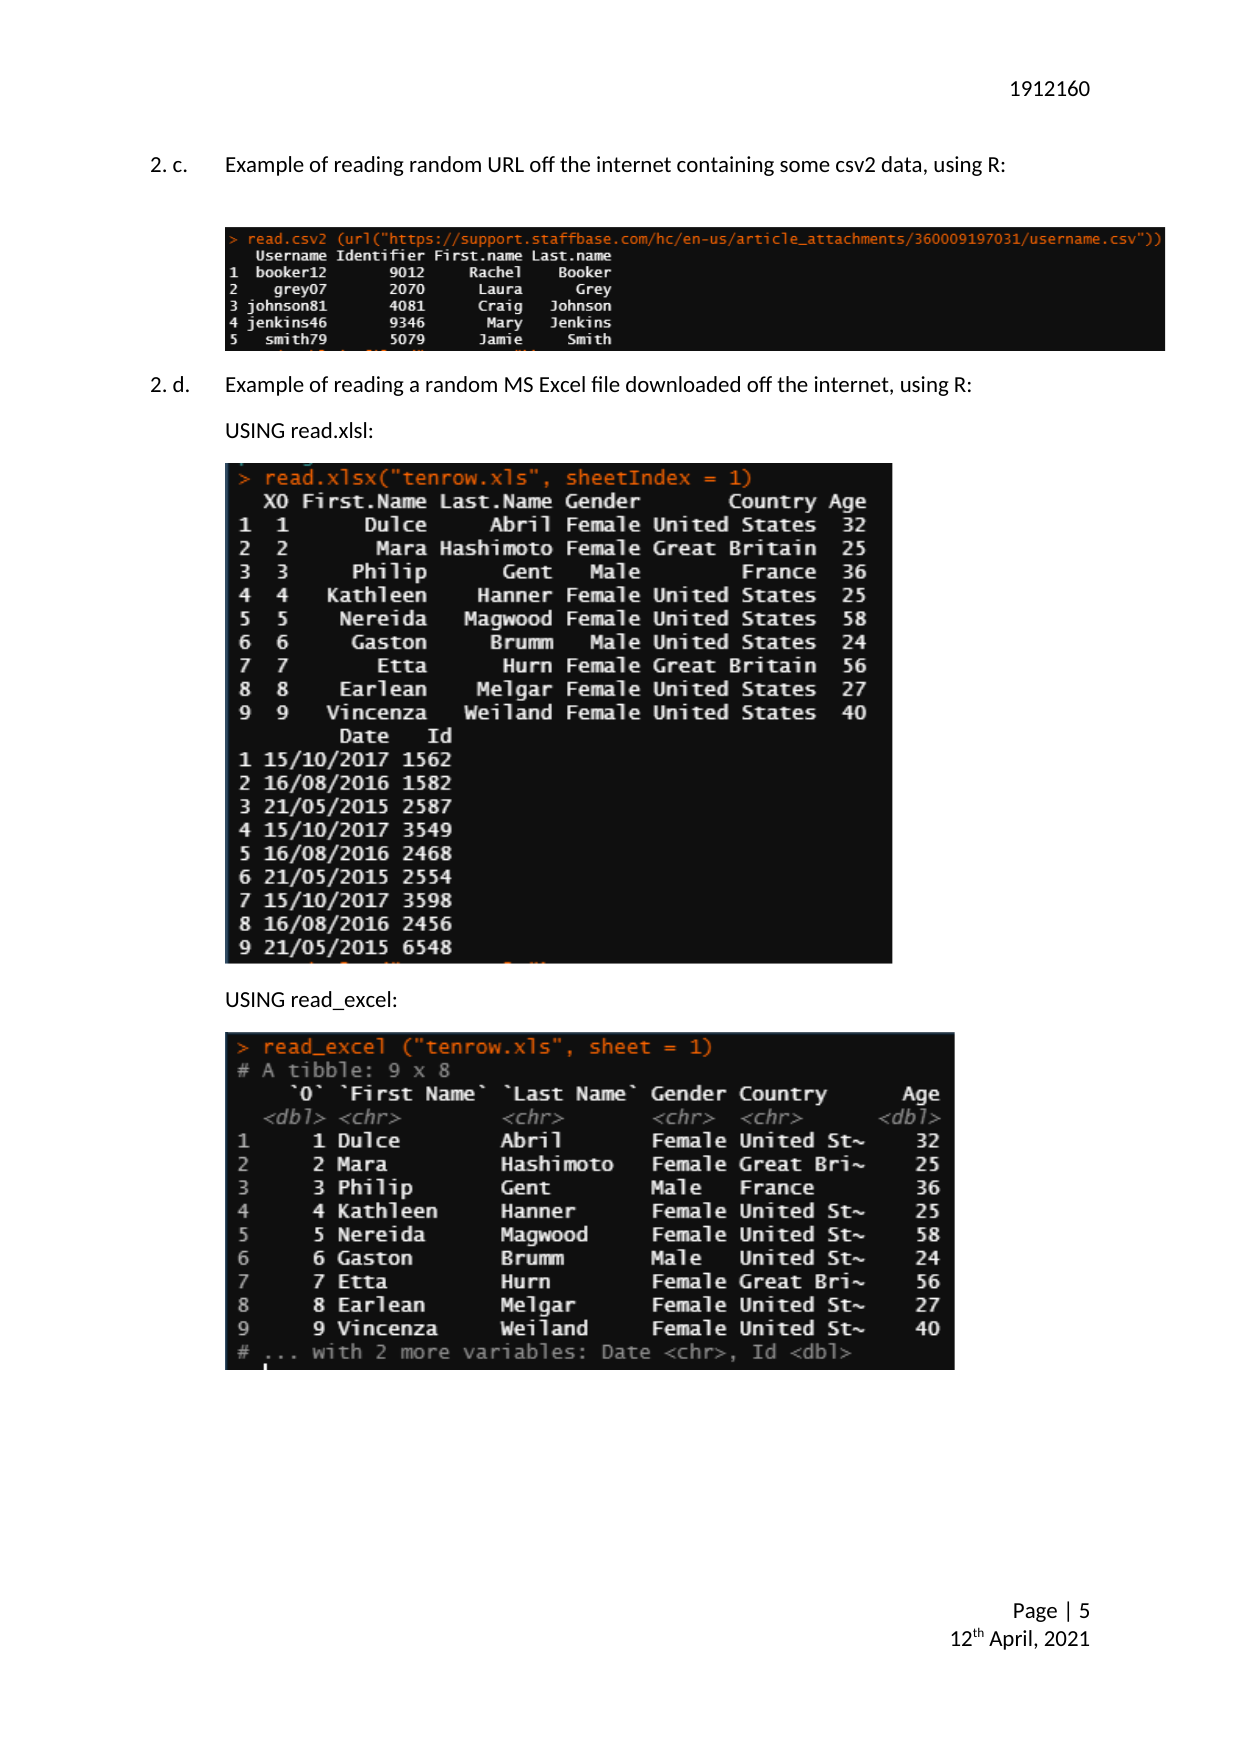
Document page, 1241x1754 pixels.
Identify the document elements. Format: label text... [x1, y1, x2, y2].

picture [225, 227, 1166, 351]
text USING read.xlsl: [150, 417, 1090, 445]
picture [225, 1032, 955, 1370]
text 2. d. Example of reading a random MS Excel file downloaded off the internet, using R: [150, 370, 1090, 398]
text USING read_excel: [150, 986, 1090, 1014]
picture [225, 463, 893, 967]
text 2. c. Example of reading random URL off the internet containing some csv2 data, using R: [150, 150, 1090, 178]
